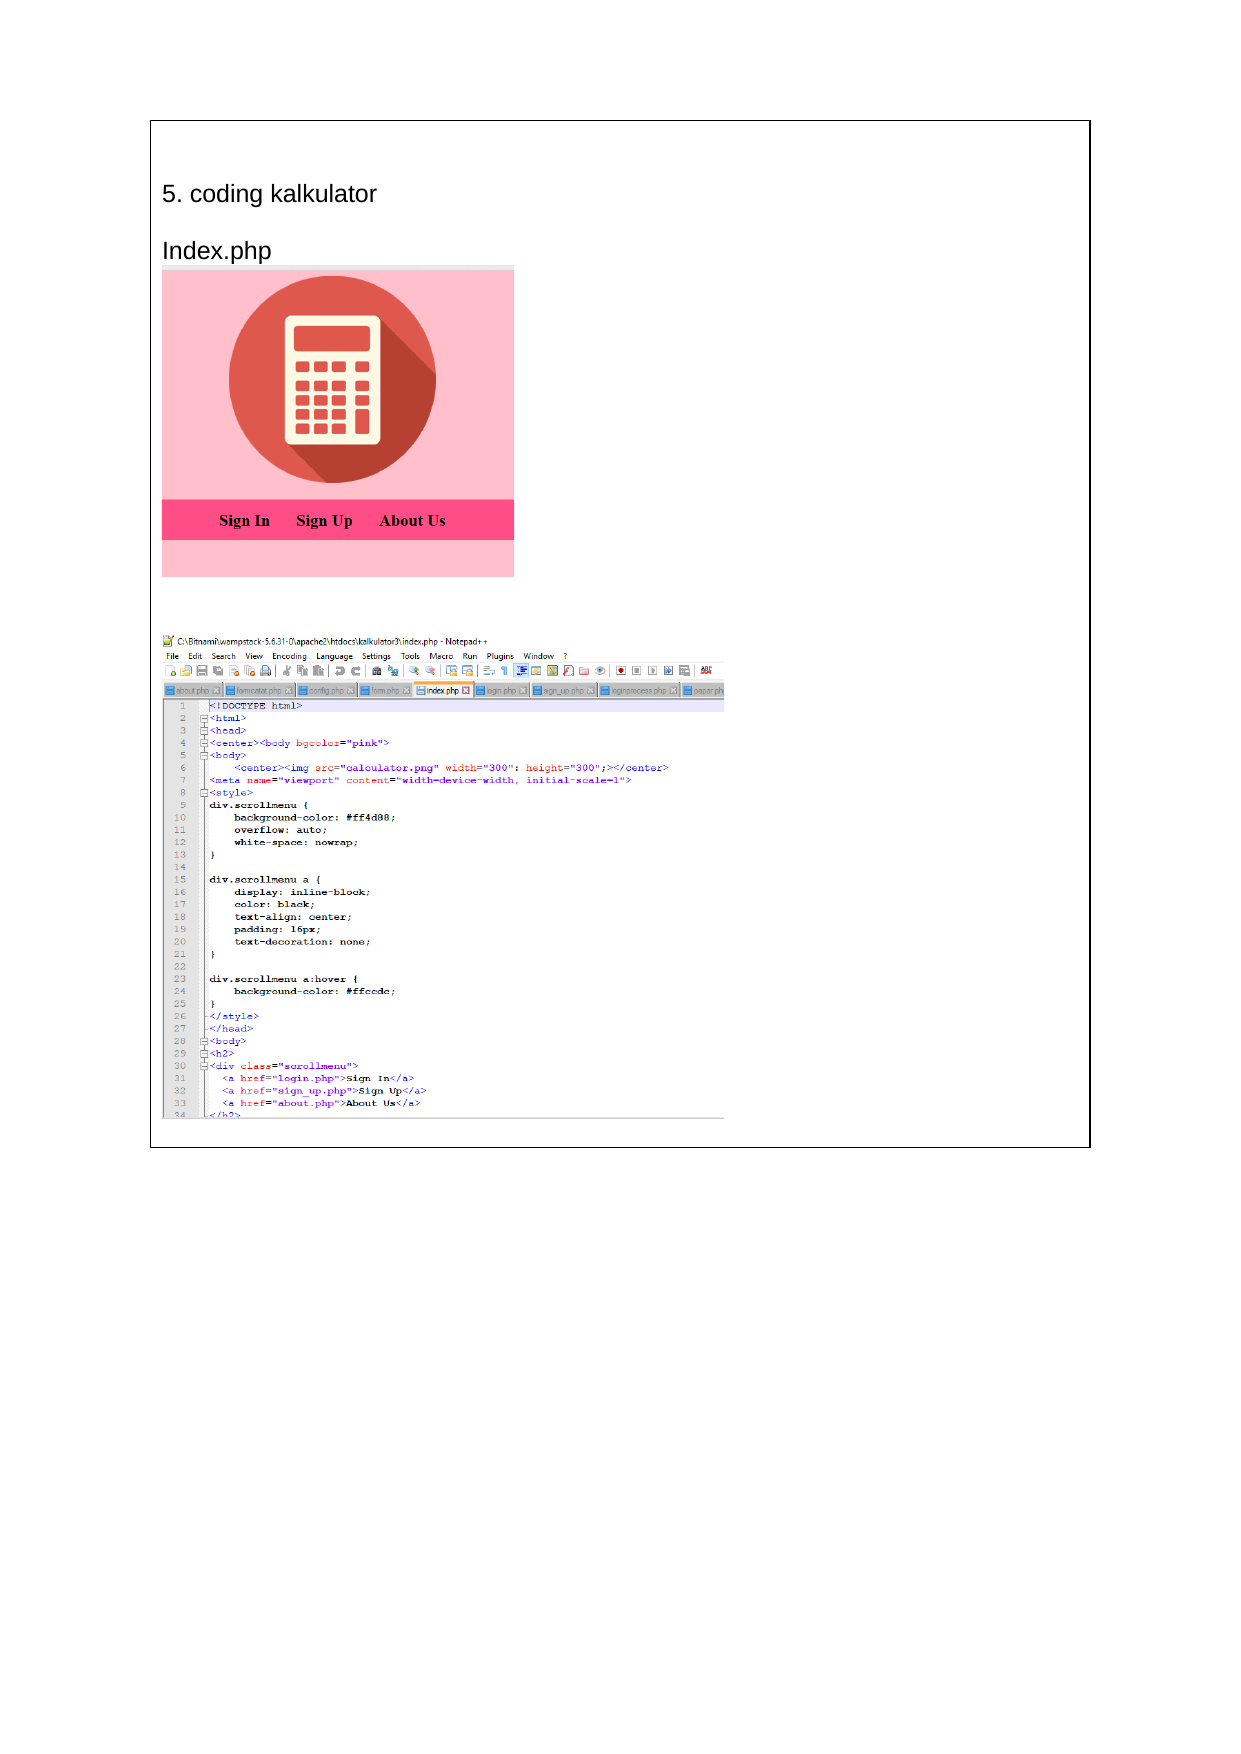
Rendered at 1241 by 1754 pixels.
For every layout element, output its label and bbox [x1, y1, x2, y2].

picture [161, 633, 725, 1119]
table_cell [151, 121, 1089, 1147]
picture [161, 264, 515, 577]
